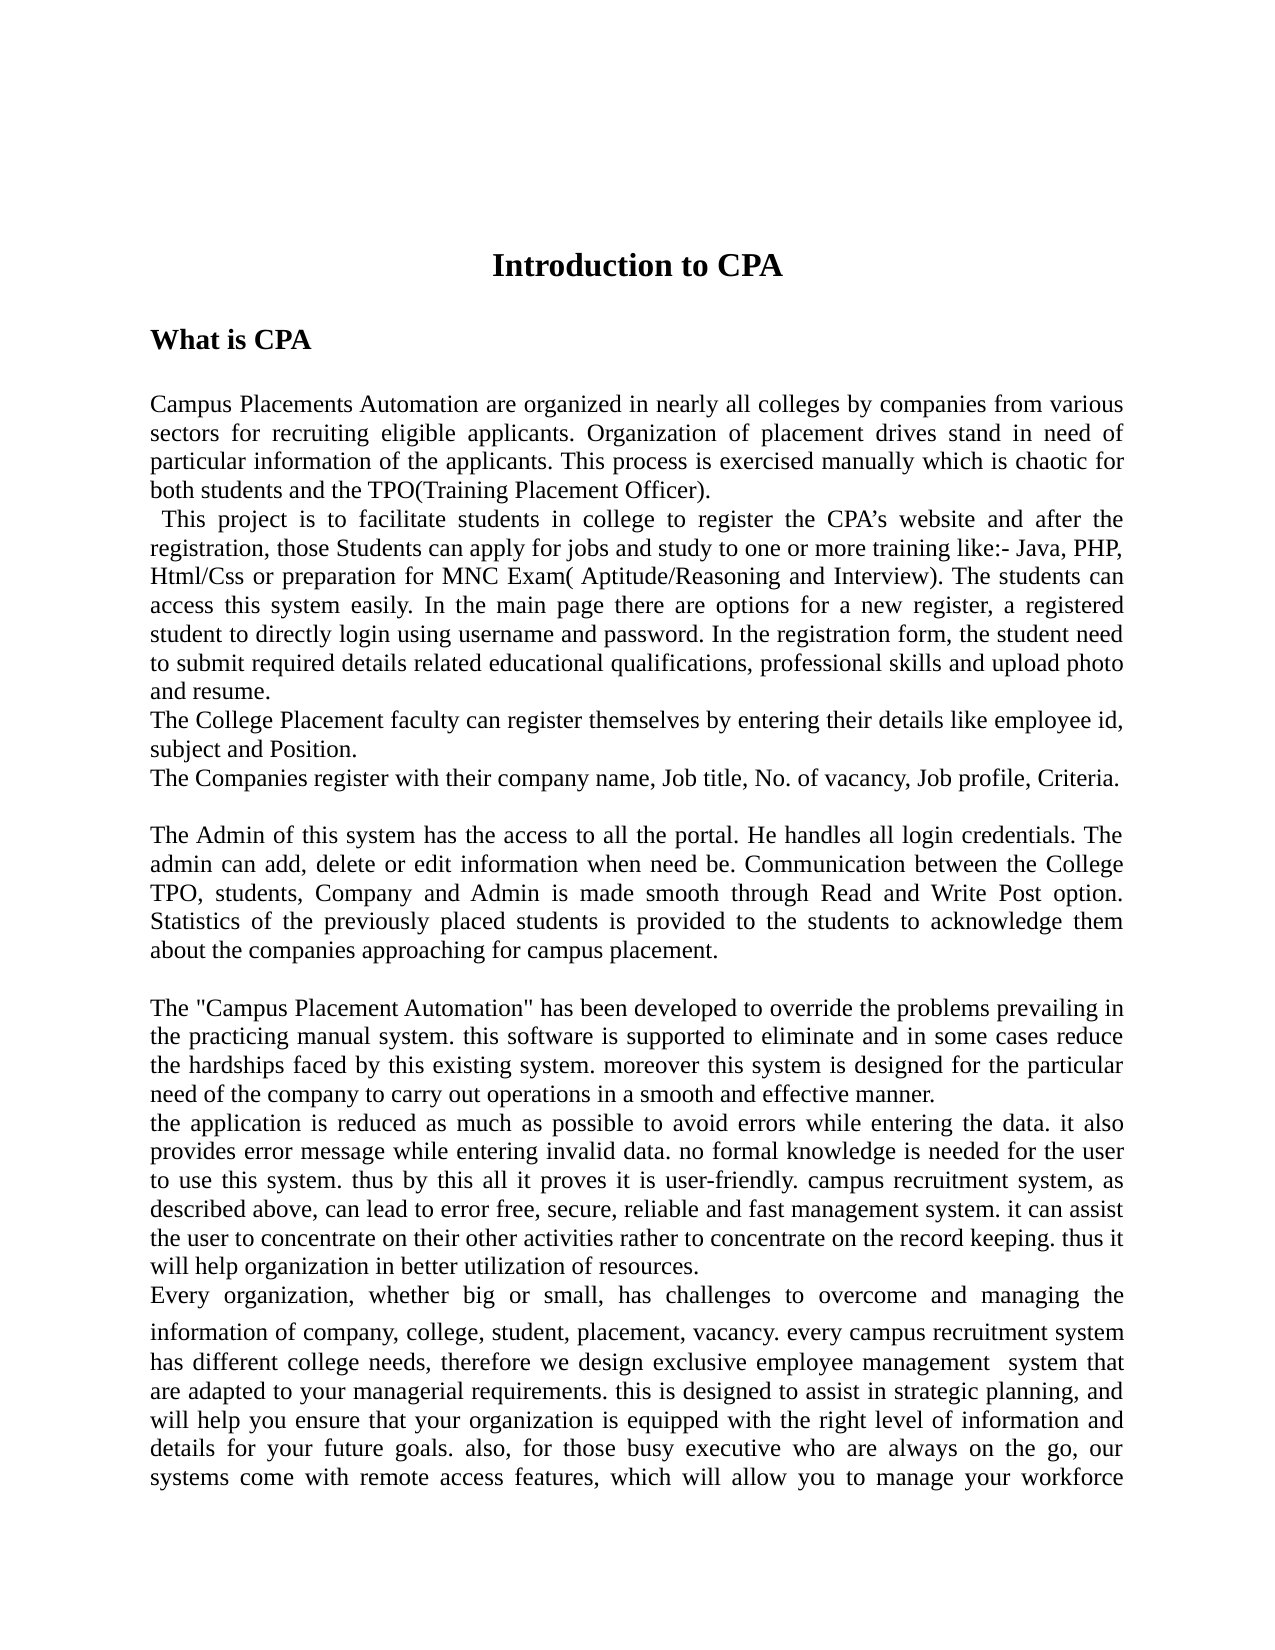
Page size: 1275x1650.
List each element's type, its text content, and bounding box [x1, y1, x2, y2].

text The College Placement faculty can register themselves by entering their details like employee id, subject and Position. [150, 705, 1125, 763]
text The Admin of this system has the access to all the portal. He handles all login credentials. The admin can add, delete or edit information when need be. Communication between the College TPO, students, Company and Admin is made smooth through Read and Write Post option. Statistics of the previously placed students is provided to the students to acknowledge them about the companies approaching for campus placement. [150, 820, 1125, 964]
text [150, 1280, 1125, 1491]
text the application is reduced as much as possible to avoid errors while entering the data. it also provides error message while entering invalid data. no formal knowledge is needed for the user to use this system. thus by this all it proves it is user-friendly. campus recruitment system, as described above, can lead to error free, secure, reliable and fast management system. it can assist the user to concentrate on their other activities rather to concentrate on the record keeping. thus it will help organization in better utilization of resources. [150, 1108, 1125, 1280]
text The Companies register with their company name, Job title, No. of vacancy, Job profile, Criteria. [150, 763, 1125, 791]
text The "Campus Placement Automation" has been developed to override the problems prevailing in the practicing manual system. this software is supported to eliminate and in some cases reduce the hardships faced by this existing system. moreover this system is designed for the particular need of the company to carry out operations in a smooth and effective manner. [150, 993, 1125, 1108]
text Campus Placements Automation are organized in nearly all colleges by companies from various sectors for recruiting eligible applicants. Organization of placement drives stand in need of particular information of the applicants. This process is exercised manually which is chaotic for both students and the TPO(Training Placement Officer). [150, 389, 1125, 504]
text Introduction to CPA [150, 217, 1125, 283]
text What is CPA [150, 322, 1125, 355]
text This project is to facilitate students in college to register the CPA’s website and after the registration, those Students can apply for jobs and study to one or more training like:- Java, PHP, Html/Css or preparation for MNC Exam( Aptitude/Reasoning and Interview). The students can access this system easily. In the main page there are options for a new register, a registered student to directly login using username and password. In the registration form, the student need to submit required details related educational qualifications, professional skills and upload photo and resume. [150, 504, 1125, 705]
